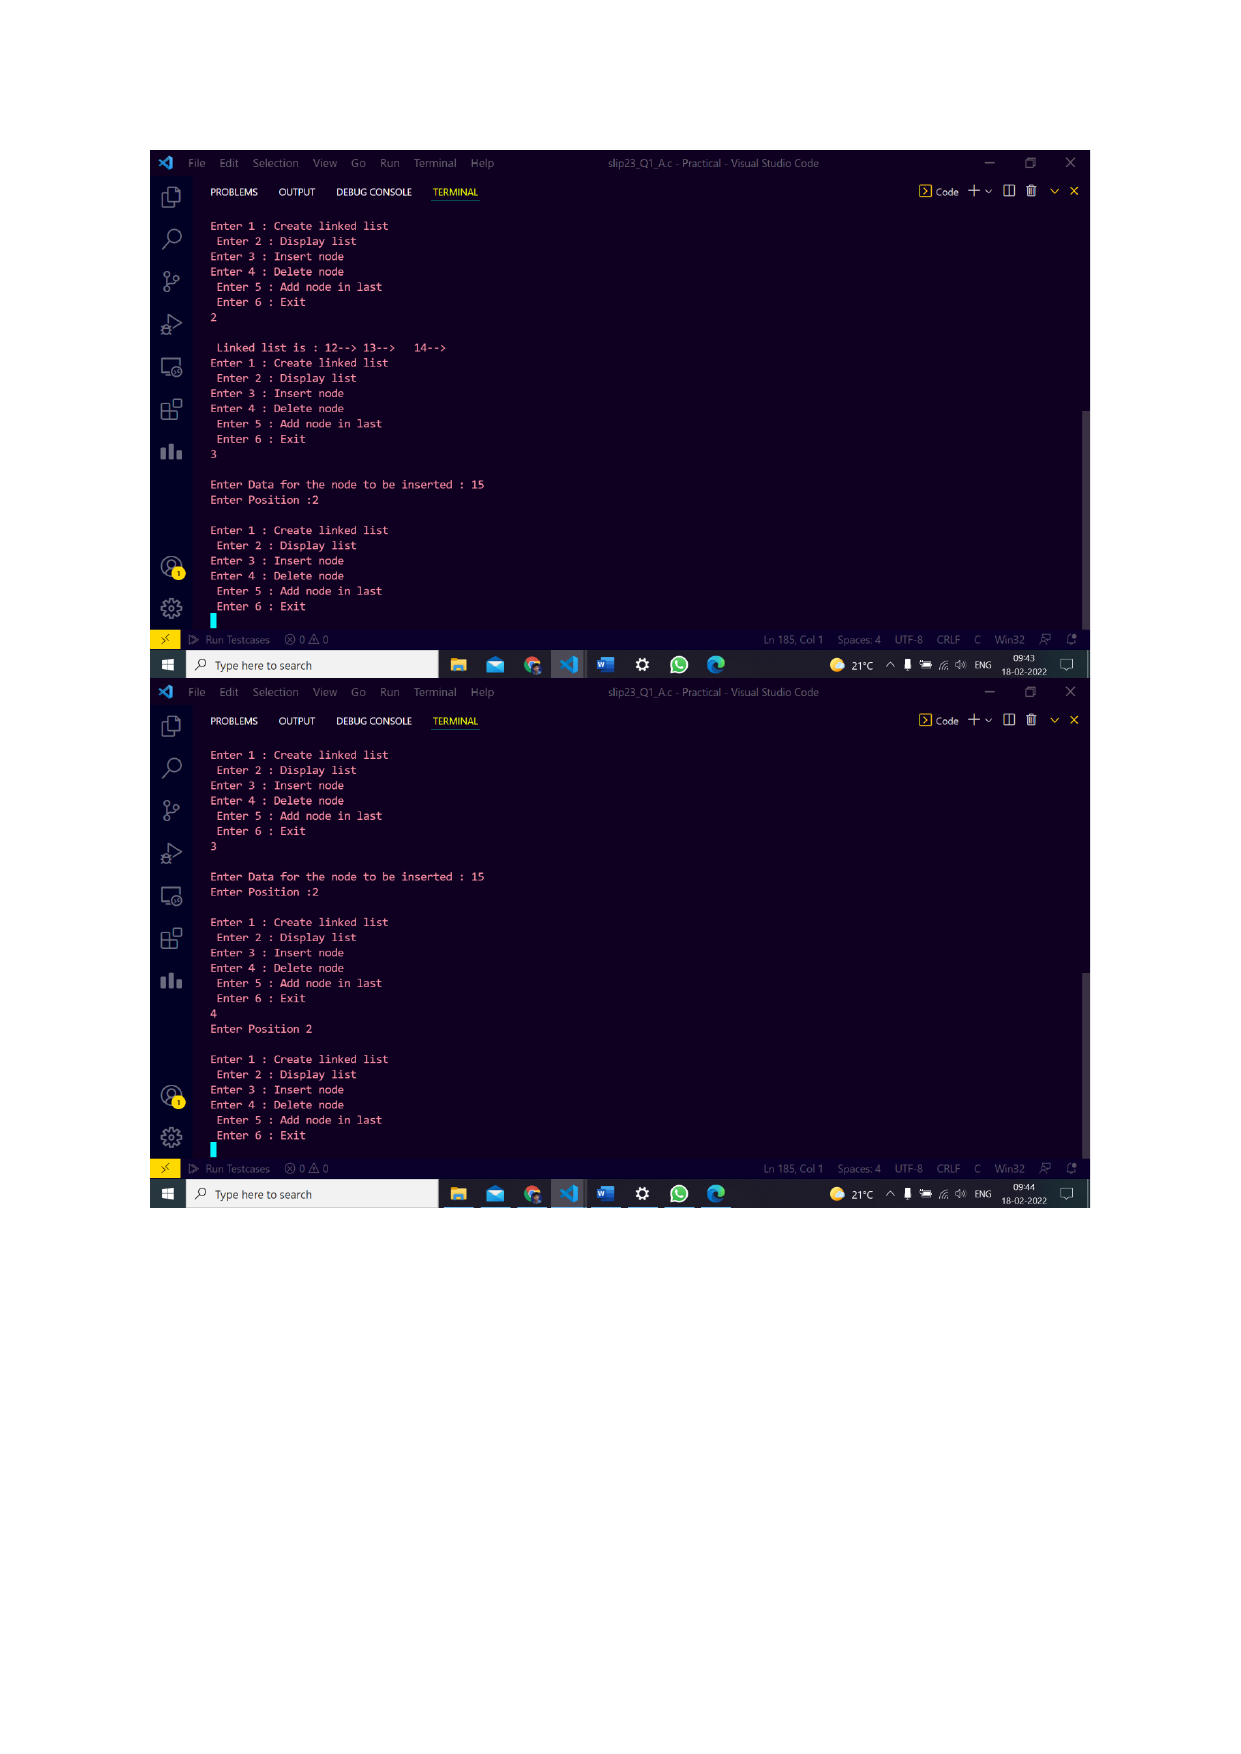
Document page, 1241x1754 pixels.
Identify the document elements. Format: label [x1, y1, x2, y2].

picture [150, 150, 1091, 1208]
